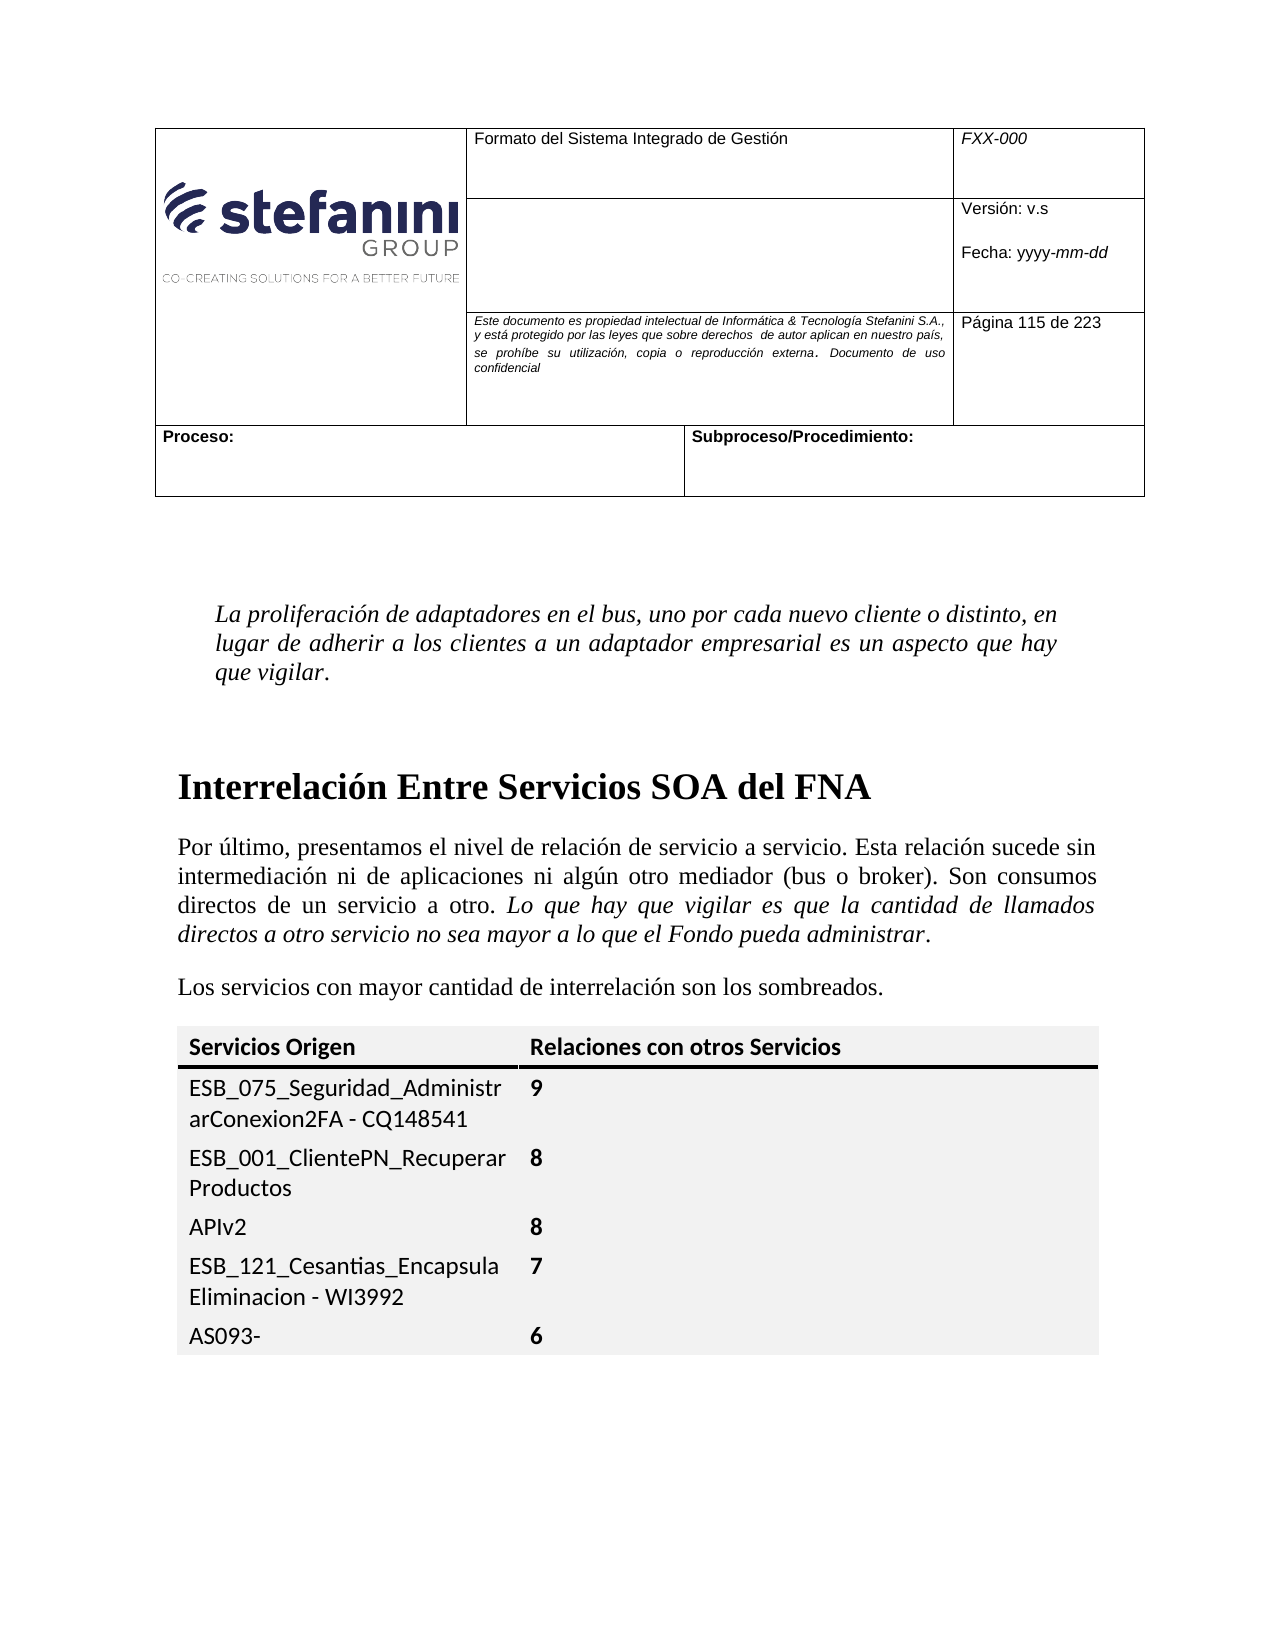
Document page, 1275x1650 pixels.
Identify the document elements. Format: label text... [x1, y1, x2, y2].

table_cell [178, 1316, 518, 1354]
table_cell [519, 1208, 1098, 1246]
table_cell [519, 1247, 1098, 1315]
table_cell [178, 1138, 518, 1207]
subtitle Interrelación Entre Servicios SOA del FNA [177, 764, 1098, 807]
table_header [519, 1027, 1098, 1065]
text Los servicios con mayor cantidad de interrelación son los sombreados. [177, 972, 1098, 1001]
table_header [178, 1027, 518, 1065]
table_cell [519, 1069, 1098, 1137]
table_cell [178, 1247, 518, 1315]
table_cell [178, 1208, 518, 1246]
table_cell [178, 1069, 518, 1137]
text Por último, presentamos el nivel de relación de servicio a servicio. Esta relación sucede sin intermediación ni de aplicaciones ni algún otro mediador (bus o broker). Son consumos directos de un servicio a otro. Lo que hay que vigilar es que la cantidad de llamados directos a otro servicio no sea mayor a lo que el Fondo pueda administrar. [177, 832, 1098, 947]
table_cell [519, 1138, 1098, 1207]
text La proliferación de adaptadores en el bus, uno por cada nuevo cliente o distinto, en lugar de adherir a los clientes a un adaptador empresarial es un aspecto que hay que vigilar. [215, 599, 1060, 686]
picture [162, 182, 460, 286]
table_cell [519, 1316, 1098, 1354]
